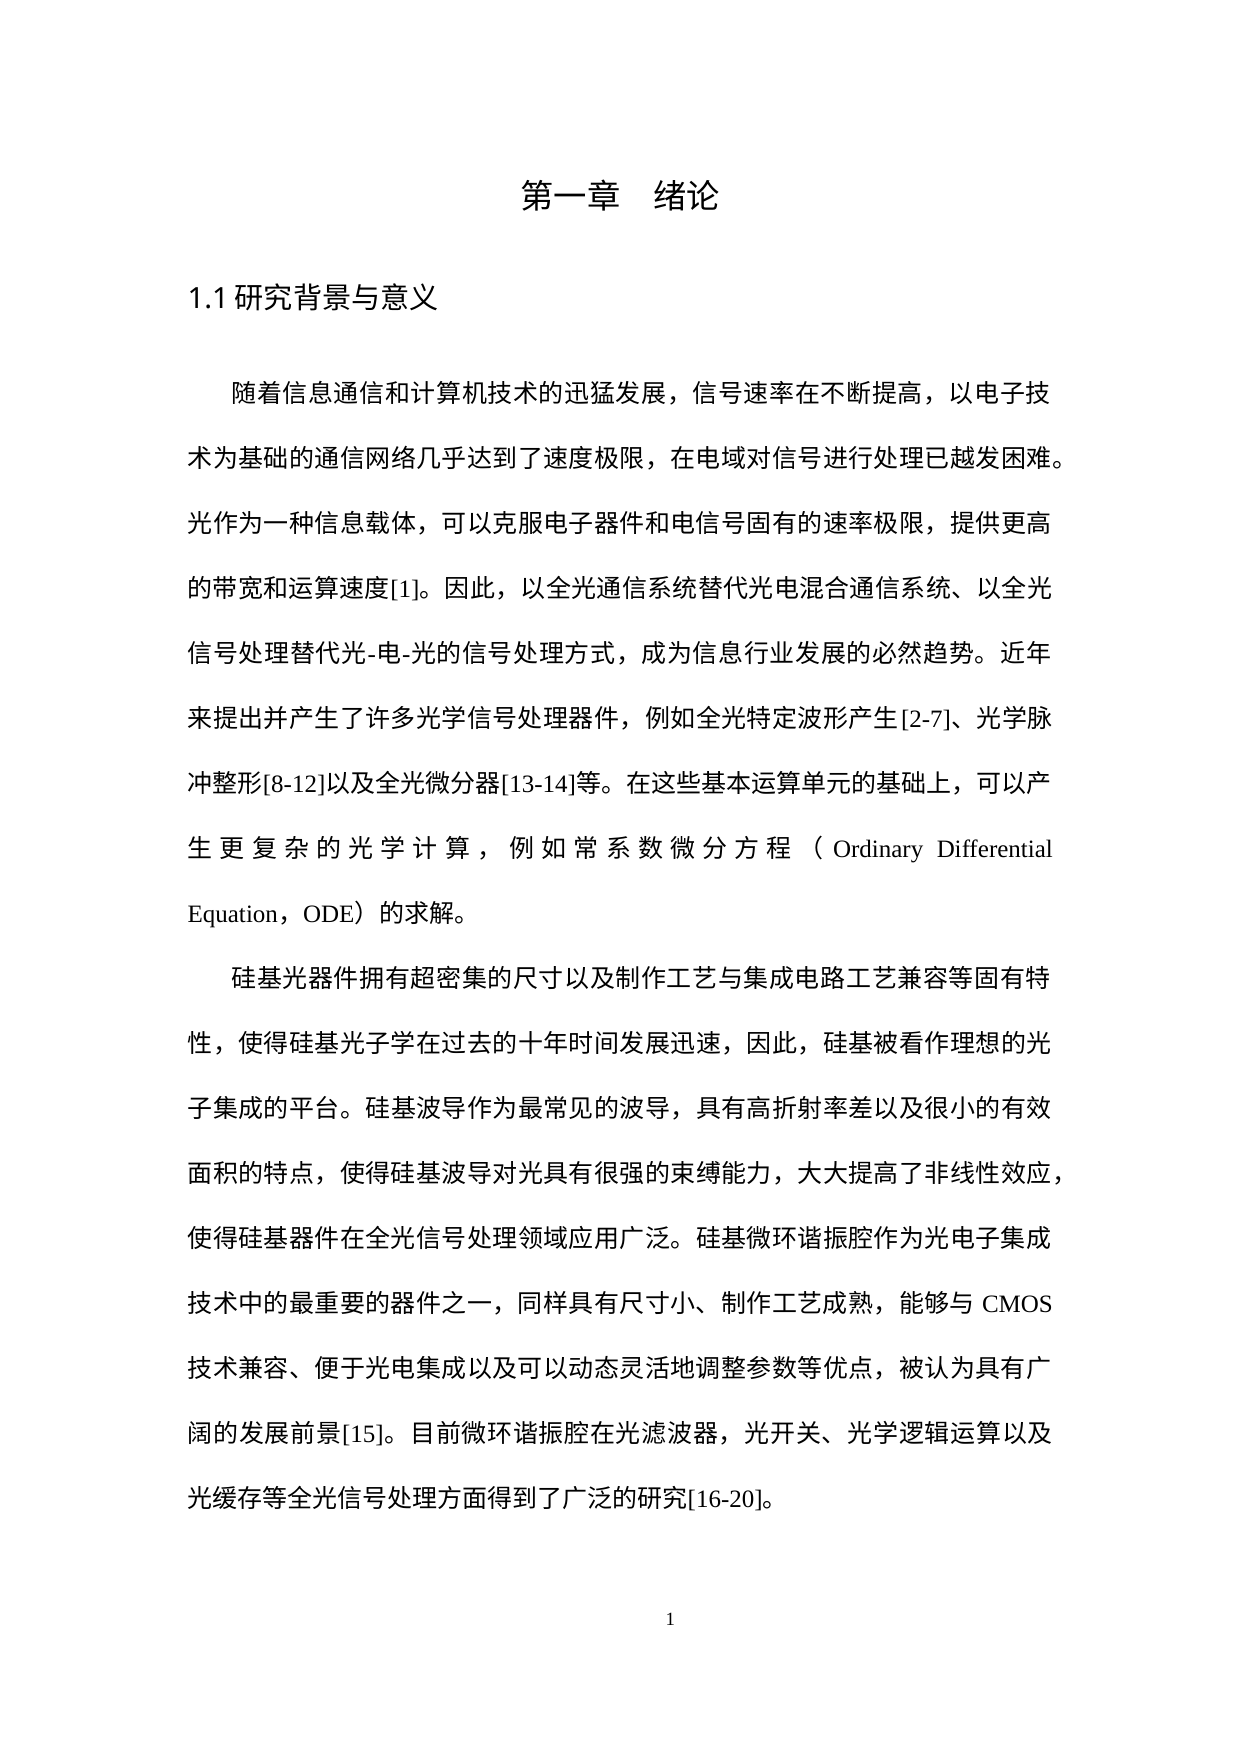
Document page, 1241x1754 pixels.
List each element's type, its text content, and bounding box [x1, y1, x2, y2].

text 硅基光器件拥有超密集的尺寸以及制作工艺与集成电路工艺兼容等固有特性，使得硅基光子学在过去的十年时间发展迅速，因此，硅基被看作理想的光子集成的平台。硅基波导作为最常见的波导，具有高折射率差以及很小的有效面积的特点，使得硅基波导对光具有很强的束缚能力，大大提高了非线性效应，使得硅基器件在全光信号处理领域应用广泛。硅基微环谐振腔作为光电子集成技术中的最重要的器件之一，同样具有尺寸小、制作工艺成熟，能够与CMOS技术兼容、便于光电集成以及可以动态灵活地调整参数等优点，被认为具有广阔的发展前景[15]。目前微环谐振腔在光滤波器，光开关、光学逻辑运算以及光缓存等全光信号处理方面得到了广泛的研究[16-20]。 [187, 944, 1053, 1529]
subtitle 1.1研究背景与意义 [187, 263, 1053, 328]
subtitle 绪论 [187, 162, 1053, 227]
text 随着信息通信和计算机技术的迅猛发展，信号速率在不断提高，以电子技术为基础的通信网络几乎达到了速度极限，在电域对信号进行处理已越发困难。光作为一种信息载体，可以克服电子器件和电信号固有的速率极限，提供更高的带宽和运算速度[1]。因此，以全光通信系统替代光电混合通信系统、以全光信号处理替代光-电-光的信号处理方式，成为信息行业发展的必然趋势。近年来提出并产生了许多光学信号处理器件，例如全光特定波形产生[2-7]、光学脉冲整形[8-12]以及全光微分器[13-14]等。在这些基本运算单元的基础上，可以产生更复杂的光学计算，例如常系数微分方程（Ordinary Differential Equation，ODE）的求解。 [187, 359, 1053, 944]
